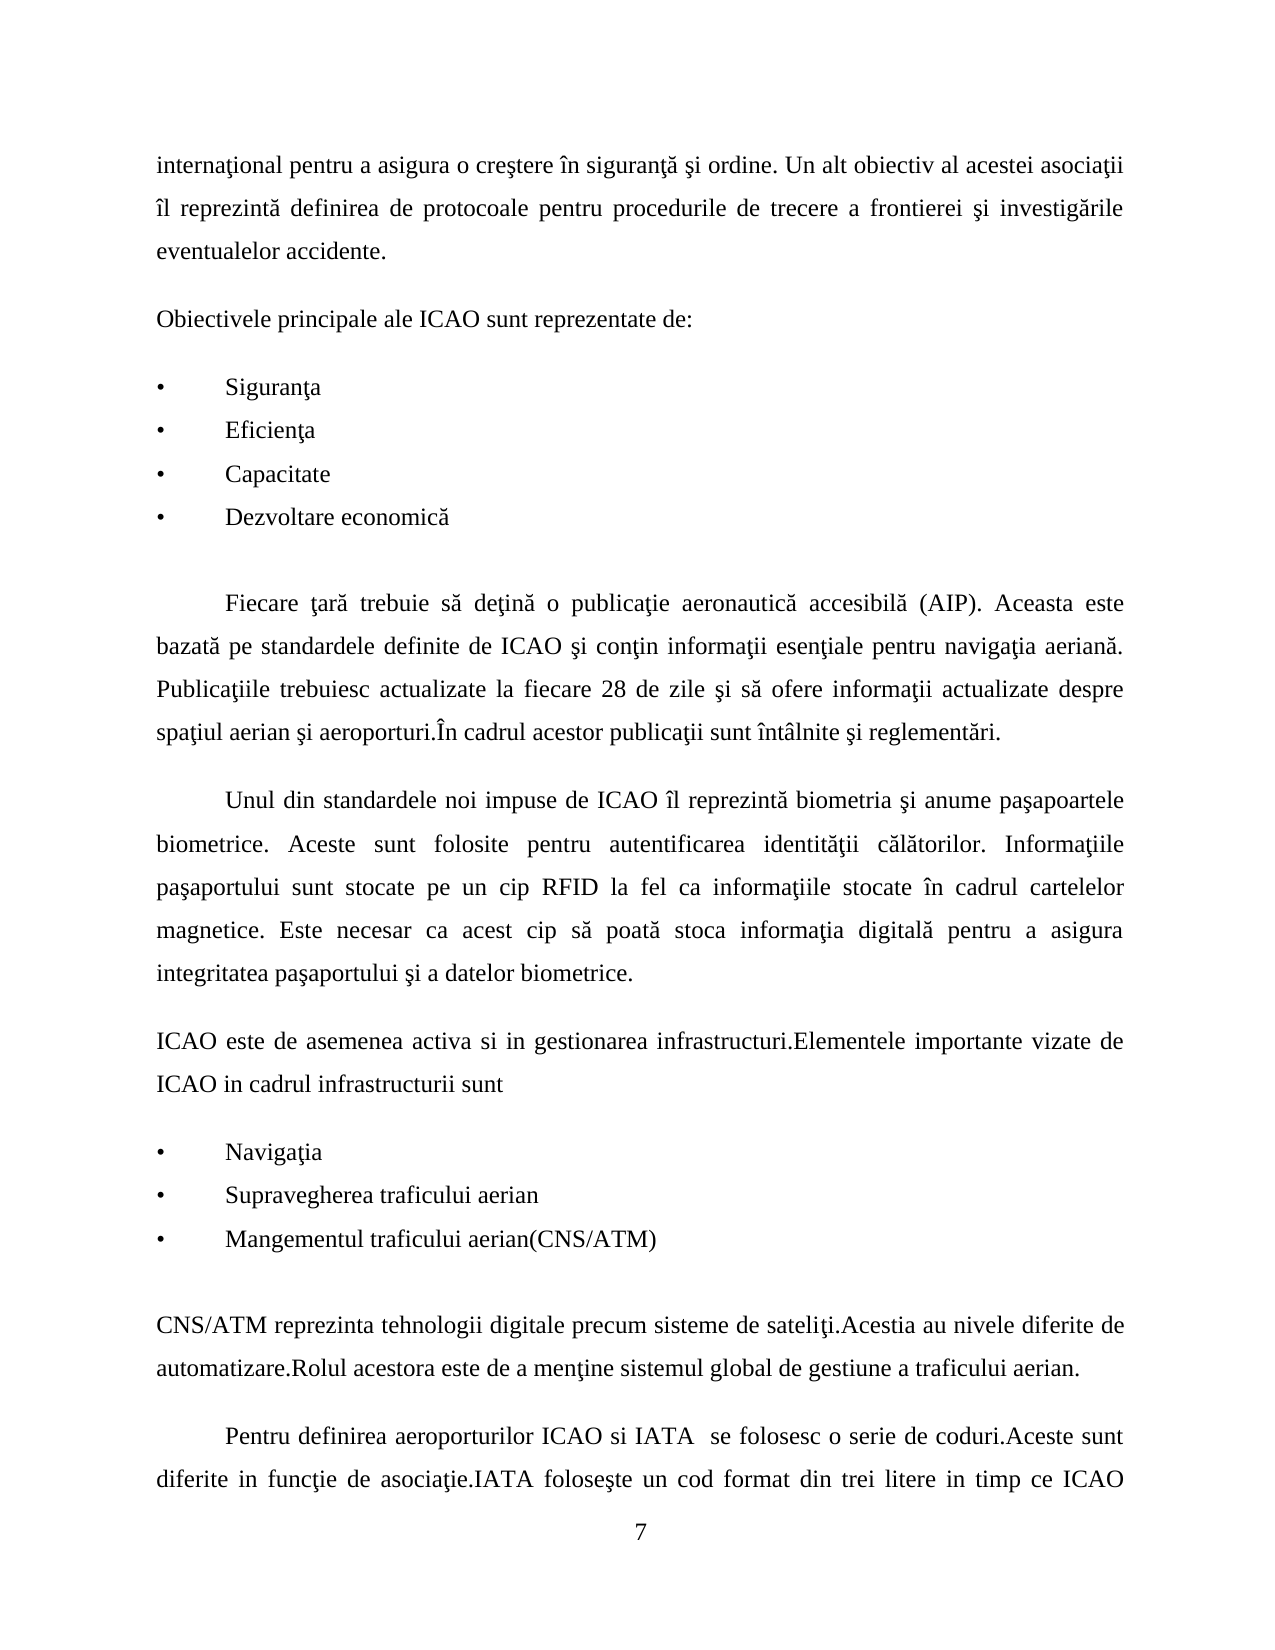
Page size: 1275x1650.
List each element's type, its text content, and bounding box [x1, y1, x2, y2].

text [156, 1421, 1125, 1493]
text CNS/ATM reprezinta tehnologii digitale precum sisteme de sateliţi.Acestia au nivele diferite de automatizare.Rolul acestora este de a menţine sistemul global de gestiune a traficului aerian. [156, 1310, 1125, 1382]
text • Navigaţia [156, 1137, 1125, 1166]
text • Capacitate [156, 459, 1125, 487]
text Obiectivele principale ale ICAO sunt reprezentate de: [156, 304, 1125, 333]
text • Mangementul traficului aerian(CNS/ATM) [156, 1224, 1125, 1252]
text Fiecare ţară trebuie să deţină o publicaţie aeronautică accesibilă (AIP). Aceasta este bazată pe standardele definite de ICAO şi conţin informaţii esenţiale pentru navigaţia aeriană. Publicaţiile trebuiesc actualizate la fiecare 28 de zile şi să ofere informaţii actualizate despre spaţiul aerian şi aeroporturi.În cadrul acestor publicaţii sunt întâlnite şi reglementări. [156, 588, 1125, 746]
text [156, 150, 1125, 265]
text ICAO este de asemenea activa si in gestionarea infrastructuri.Elementele importante vizate de ICAO in cadrul infrastructurii sunt [156, 1026, 1125, 1098]
text • Siguranţa [156, 372, 1125, 401]
text • Dezvoltare economică [156, 502, 1125, 531]
text • Supravegherea traficului aerian [156, 1181, 1125, 1209]
text • Eficienţa [156, 416, 1125, 444]
text Unul din standardele noi impuse de ICAO îl reprezintă biometria şi anume paşapoartele biometrice. Aceste sunt folosite pentru autentificarea identităţii călătorilor. Informaţiile paşaportului sunt stocate pe un cip RFID la fel ca informaţiile stocate în cadrul cartelelor magnetice. Este necesar ca acest cip să poată stoca informaţia digitală pentru a asigura integritatea paşaportului şi a datelor biometrice. [156, 786, 1125, 987]
